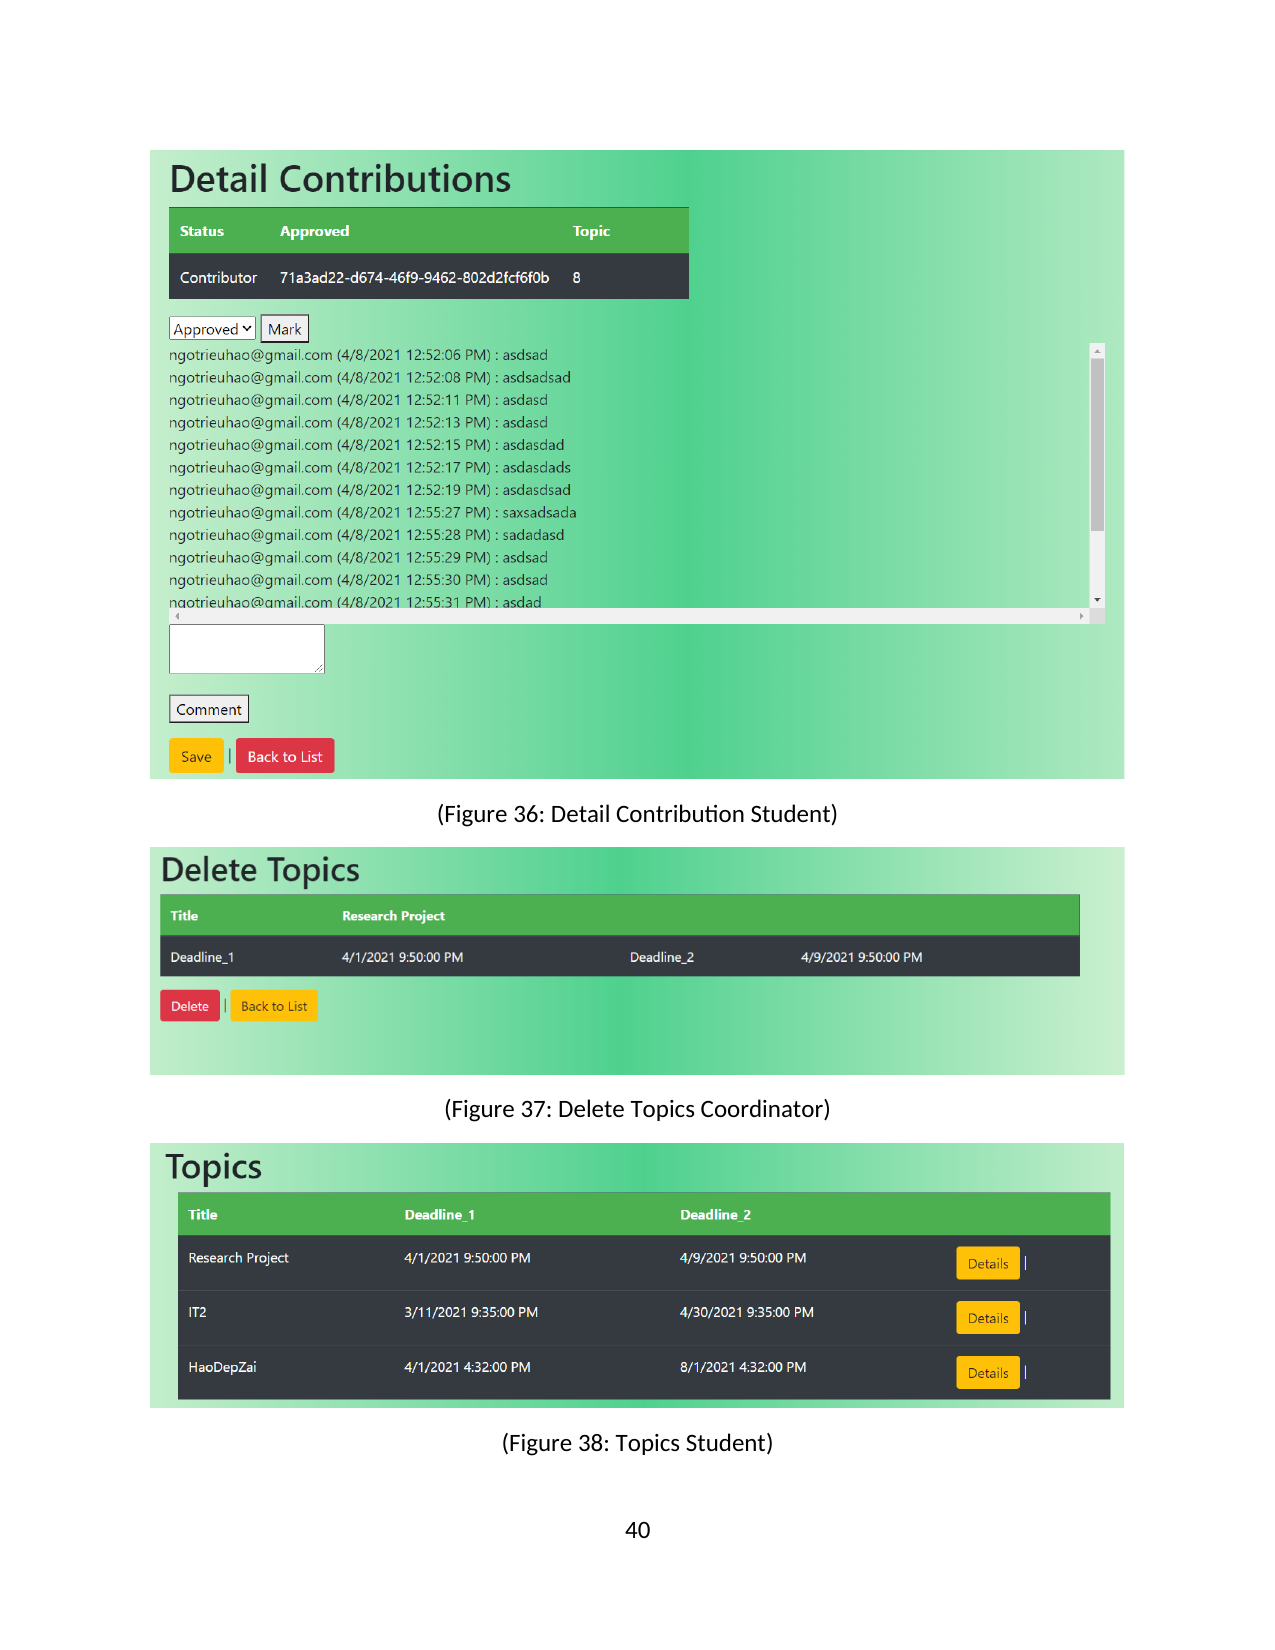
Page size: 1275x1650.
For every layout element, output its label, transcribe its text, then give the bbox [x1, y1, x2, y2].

text (Figure 37: Delete Topics Coordinator) [150, 1093, 1125, 1124]
picture [150, 847, 1125, 1075]
picture [150, 150, 1125, 779]
text (Figure 36: Detail Contribution Student) [150, 798, 1125, 828]
picture [150, 1143, 1124, 1408]
text (Figure 38: Topics Student) [150, 1427, 1125, 1457]
